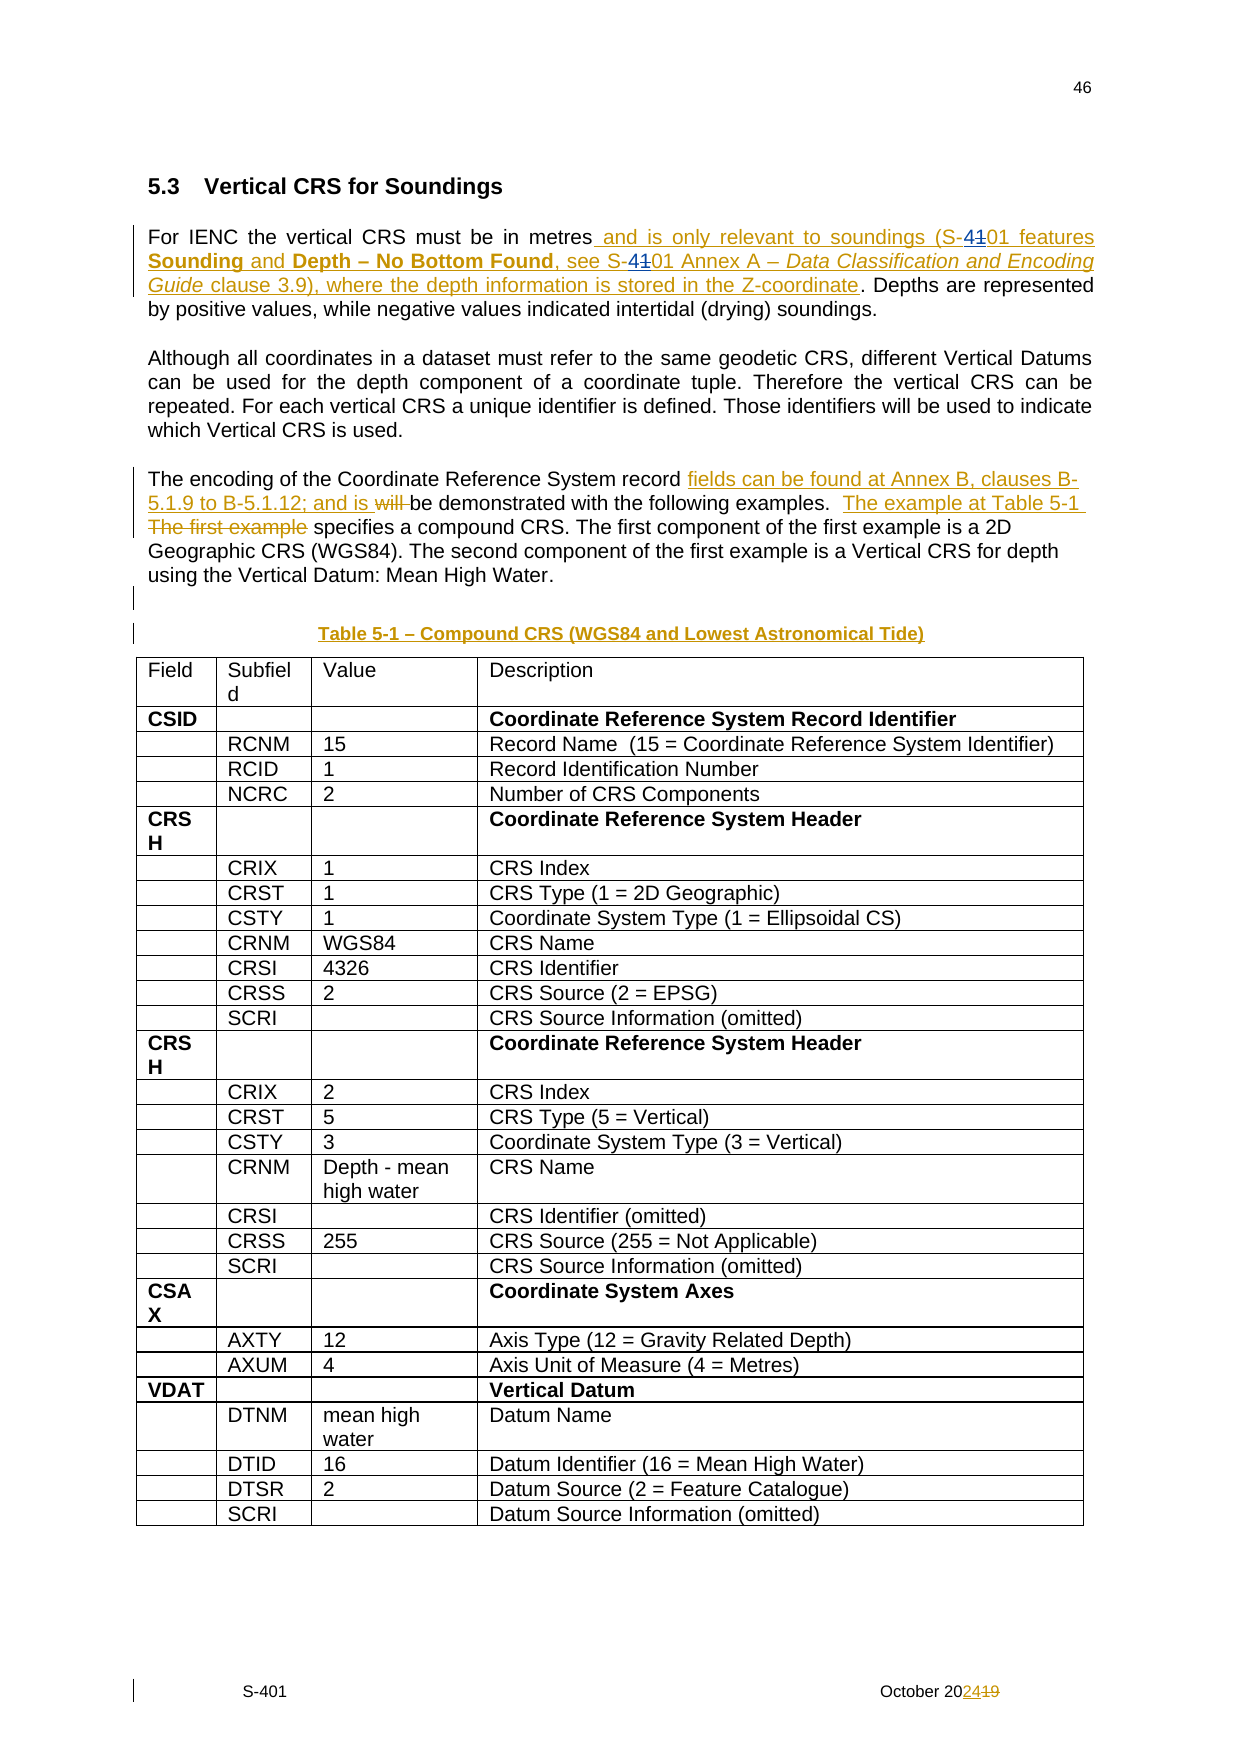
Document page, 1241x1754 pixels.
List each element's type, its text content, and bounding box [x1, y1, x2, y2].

table_cell [312, 1279, 477, 1326]
table_cell Depth - mean high water [312, 1155, 477, 1202]
table_cell Coordinate System Type (1 = Ellipsoidal CS) [478, 906, 1083, 929]
table_cell 1 [312, 881, 477, 904]
table_cell [217, 1378, 311, 1401]
table_cell Vertical Datum [478, 1378, 1083, 1401]
table_cell NCRC [217, 782, 311, 806]
table_cell CRS Index [478, 856, 1083, 879]
table_cell [217, 707, 311, 731]
table_cell SCRI [217, 1006, 311, 1029]
table_header Field [137, 658, 216, 706]
table_cell AXUM [217, 1353, 311, 1376]
table_cell CRNM [217, 931, 311, 954]
table_cell CRS Type (1 = 2D Geographic) [478, 881, 1083, 904]
table_cell Coordinate System Type (3 = Vertical) [478, 1130, 1083, 1153]
table_cell [137, 1328, 216, 1351]
table_cell 5 [312, 1105, 477, 1128]
table_cell [137, 981, 216, 1004]
table_cell RCNM [217, 732, 311, 756]
table_cell CRNM [217, 1155, 311, 1202]
table_cell Datum Source Information (omitted) [478, 1501, 1083, 1525]
table_cell CSTY [217, 1130, 311, 1153]
table_cell [217, 1279, 311, 1326]
table_cell CRSI [217, 956, 311, 979]
table_cell [312, 1031, 477, 1078]
table_cell Coordinate System Axes [478, 1279, 1083, 1326]
table_cell [137, 1403, 216, 1450]
table_cell [137, 881, 216, 904]
table_cell [312, 1204, 477, 1227]
table_cell [137, 782, 216, 806]
table_cell [217, 1031, 311, 1078]
table_cell Coordinate Reference System Record Identifier [478, 707, 1083, 731]
table_cell 15 [312, 732, 477, 756]
text Although all coordinates in a dataset must refer to the same geodetic CRS, different Vertical Datums can be used for the depth component of a coordinate tuple. Therefore the vertical CRS can be repeated. For each vertical CRS a unique identifier is defined. Those identifiers will be used to indicate which Vertical CRS is used. [148, 346, 1094, 442]
table_cell CRST [217, 1105, 311, 1128]
table_cell CSTY [217, 906, 311, 929]
table_cell [312, 1501, 477, 1525]
table_cell Coordinate Reference System Header [478, 807, 1083, 854]
table_cell [137, 906, 216, 929]
table_cell CRSI [217, 1204, 311, 1227]
table_cell 3 [312, 1130, 477, 1153]
table_cell CRIX [217, 1080, 311, 1103]
table_cell [137, 1155, 216, 1202]
table_cell Coordinate Reference System Header [478, 1031, 1083, 1078]
table_cell [217, 807, 311, 854]
table_cell DTID [217, 1451, 311, 1475]
table_header Description [478, 658, 1083, 706]
table_cell CRS Source Information (omitted) [478, 1254, 1083, 1277]
table_cell CRS Identifier (omitted) [478, 1204, 1083, 1227]
table_cell CRSH [137, 1031, 216, 1078]
table_cell 4 [312, 1353, 477, 1376]
table_cell [137, 1080, 216, 1103]
table_cell [137, 1254, 216, 1277]
table_cell 1 [312, 856, 477, 879]
table_cell 16 [312, 1451, 477, 1475]
table_cell VDAT [137, 1378, 216, 1401]
table_cell CRS Source (255 = Not Applicable) [478, 1229, 1083, 1252]
table_cell [312, 1254, 477, 1277]
table_cell SCRI [217, 1254, 311, 1277]
table_cell CSAX [137, 1279, 216, 1326]
table_cell [312, 1006, 477, 1029]
table_cell CRS Name [478, 931, 1083, 954]
table_cell 1 [312, 757, 477, 781]
table_cell 2 [312, 782, 477, 806]
table_cell [137, 1476, 216, 1500]
text The encoding of the Coordinate Reference System record be demonstrated with the following examples. specifies a compound CRS. The first component of the first example is a 2D Geographic CRS (WGS84). The second component of the first example is a Vertical CRS for depth using the Vertical Datum: Mean High Water. [148, 467, 1094, 586]
table_cell CRIX [217, 856, 311, 879]
table_cell WGS84 [312, 931, 477, 954]
table_cell Axis Unit of Measure (4 = Metres) [478, 1353, 1083, 1376]
table_header Subfield [217, 658, 311, 706]
table_cell CRSH [137, 807, 216, 854]
table_cell 2 [312, 1476, 477, 1500]
table_cell [137, 1006, 216, 1029]
text For IENC the vertical CRS must be in metres. Depths are represented by positive values, while negative values indicated intertidal (drying) soundings. [148, 271, 1094, 321]
table_cell Record Identification Number [478, 757, 1083, 781]
table_cell [312, 1378, 477, 1401]
table_cell CRS Name [478, 1155, 1083, 1202]
table_cell [312, 807, 477, 854]
table_cell [137, 1204, 216, 1227]
table_header Value [312, 658, 477, 706]
table_cell mean high water [312, 1403, 477, 1450]
table_cell [137, 757, 216, 781]
table_cell CRST [217, 881, 311, 904]
table_cell [137, 1353, 216, 1376]
table_cell Datum Source (2 = Feature Catalogue) [478, 1476, 1083, 1500]
table_cell CRS Type (5 = Vertical) [478, 1105, 1083, 1128]
table_cell 255 [312, 1229, 477, 1252]
table_cell CRSS [217, 981, 311, 1004]
table_cell Datum Identifier (16 = Mean High Water) [478, 1451, 1083, 1475]
table_cell [137, 856, 216, 879]
table_cell [137, 1229, 216, 1252]
table_cell 12 [312, 1328, 477, 1351]
table_cell Datum Name [478, 1403, 1083, 1450]
table_cell RCID [217, 757, 311, 781]
table_cell [137, 1451, 216, 1475]
table_cell CRSS [217, 1229, 311, 1252]
table_cell [137, 732, 216, 756]
table_cell [137, 1501, 216, 1525]
table_cell [137, 956, 216, 979]
table_cell [312, 707, 477, 731]
table_cell DTSR [217, 1476, 311, 1500]
table_cell CRS Identifier [478, 956, 1083, 979]
table_cell CRS Source Information (omitted) [478, 1006, 1083, 1029]
table_cell 2 [312, 981, 477, 1004]
table_cell 1 [312, 906, 477, 929]
table_cell CRS Index [478, 1080, 1083, 1103]
table_cell DTNM [217, 1403, 311, 1450]
table_cell SCRI [217, 1501, 311, 1525]
table_cell [137, 1105, 216, 1128]
subtitle Vertical CRS for Soundings [148, 174, 1094, 200]
table_cell AXTY [217, 1328, 311, 1351]
table_cell CRS Source (2 = EPSG) [478, 981, 1083, 1004]
table_cell Record Name (15 = Coordinate Reference System Identifier) [478, 732, 1083, 756]
table_cell Axis Type (12 = Gravity Related Depth) [478, 1328, 1083, 1351]
table_cell CSID [137, 707, 216, 731]
text For IENC the vertical CRS must be in metres. Depths are represented by positive values, while negative values indicated intertidal (drying) soundings. [148, 225, 1094, 270]
table_cell Number of CRS Components [478, 782, 1083, 806]
table_cell 2 [312, 1080, 477, 1103]
table_cell [137, 1130, 216, 1153]
table_cell [137, 931, 216, 954]
table_cell 4326 [312, 956, 477, 979]
